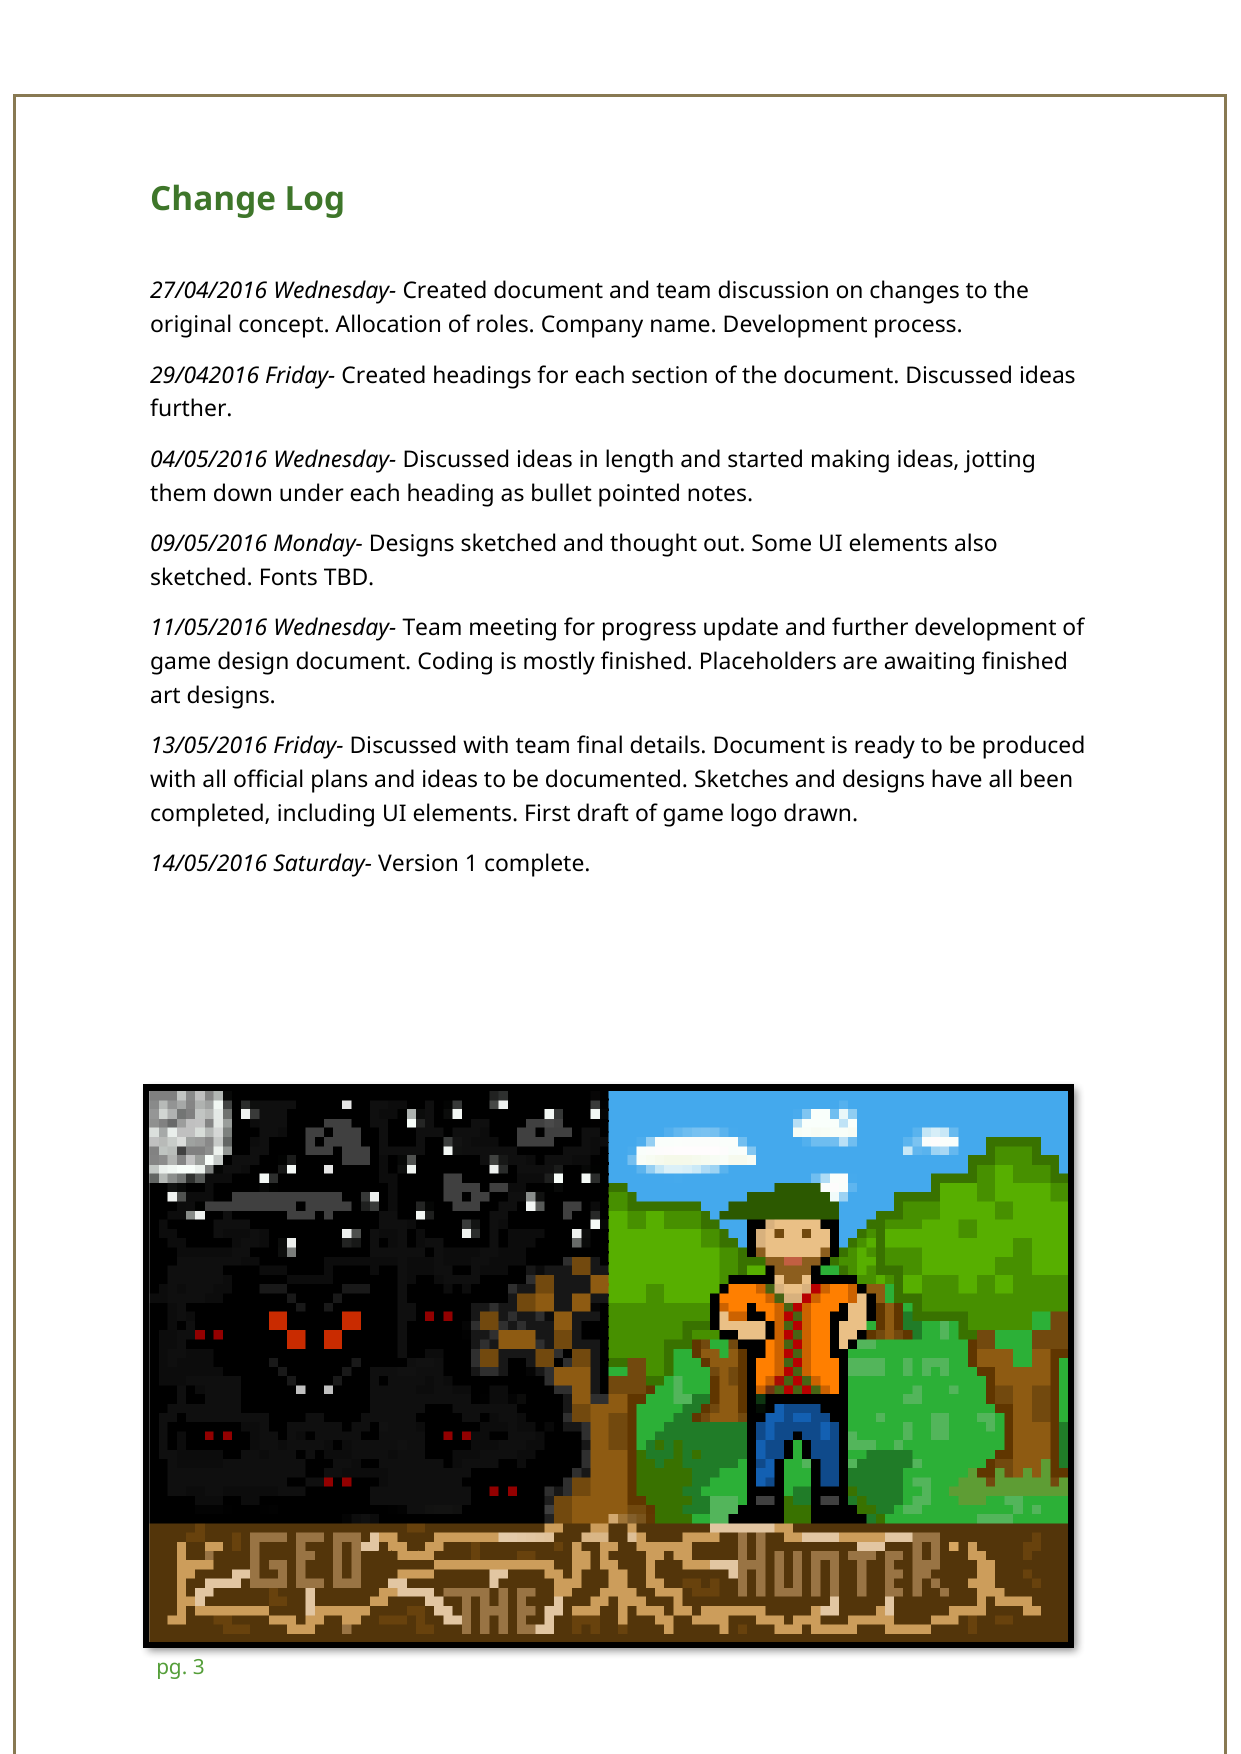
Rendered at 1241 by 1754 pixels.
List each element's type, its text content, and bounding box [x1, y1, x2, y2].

text 04/05/2016 Wednesday- Discussed ideas in length and started making ideas, jotting them down under each heading as bullet pointed notes. [150, 443, 1090, 508]
text 09/05/2016 Monday- Designs sketched and thought out. Some UI elements also sketched. Fonts TBD. [150, 527, 1090, 592]
text 29/042016 Friday- Created headings for each section of the document. Discussed ideas further. [150, 358, 1090, 423]
text 11/05/2016 Wednesday- Team meeting for progress update and further development of game design document. Coding is mostly finished. Placeholders are awaiting finished art designs. [150, 611, 1090, 710]
text 13/05/2016 Friday- Discussed with team final details. Document is ready to be produced with all official plans and ideas to be documented. Sketches and designs have all been completed, including UI elements. First draft of game logo drawn. [150, 729, 1090, 828]
subtitle Change Log [150, 175, 1090, 220]
text 27/04/2016 Wednesday- Created document and team discussion on changes to the original concept. Allocation of roles. Company name. Development process. [150, 274, 1090, 339]
text 14/05/2016 Saturday- Version 1 complete. [150, 847, 1090, 878]
picture [149, 1091, 1068, 1642]
